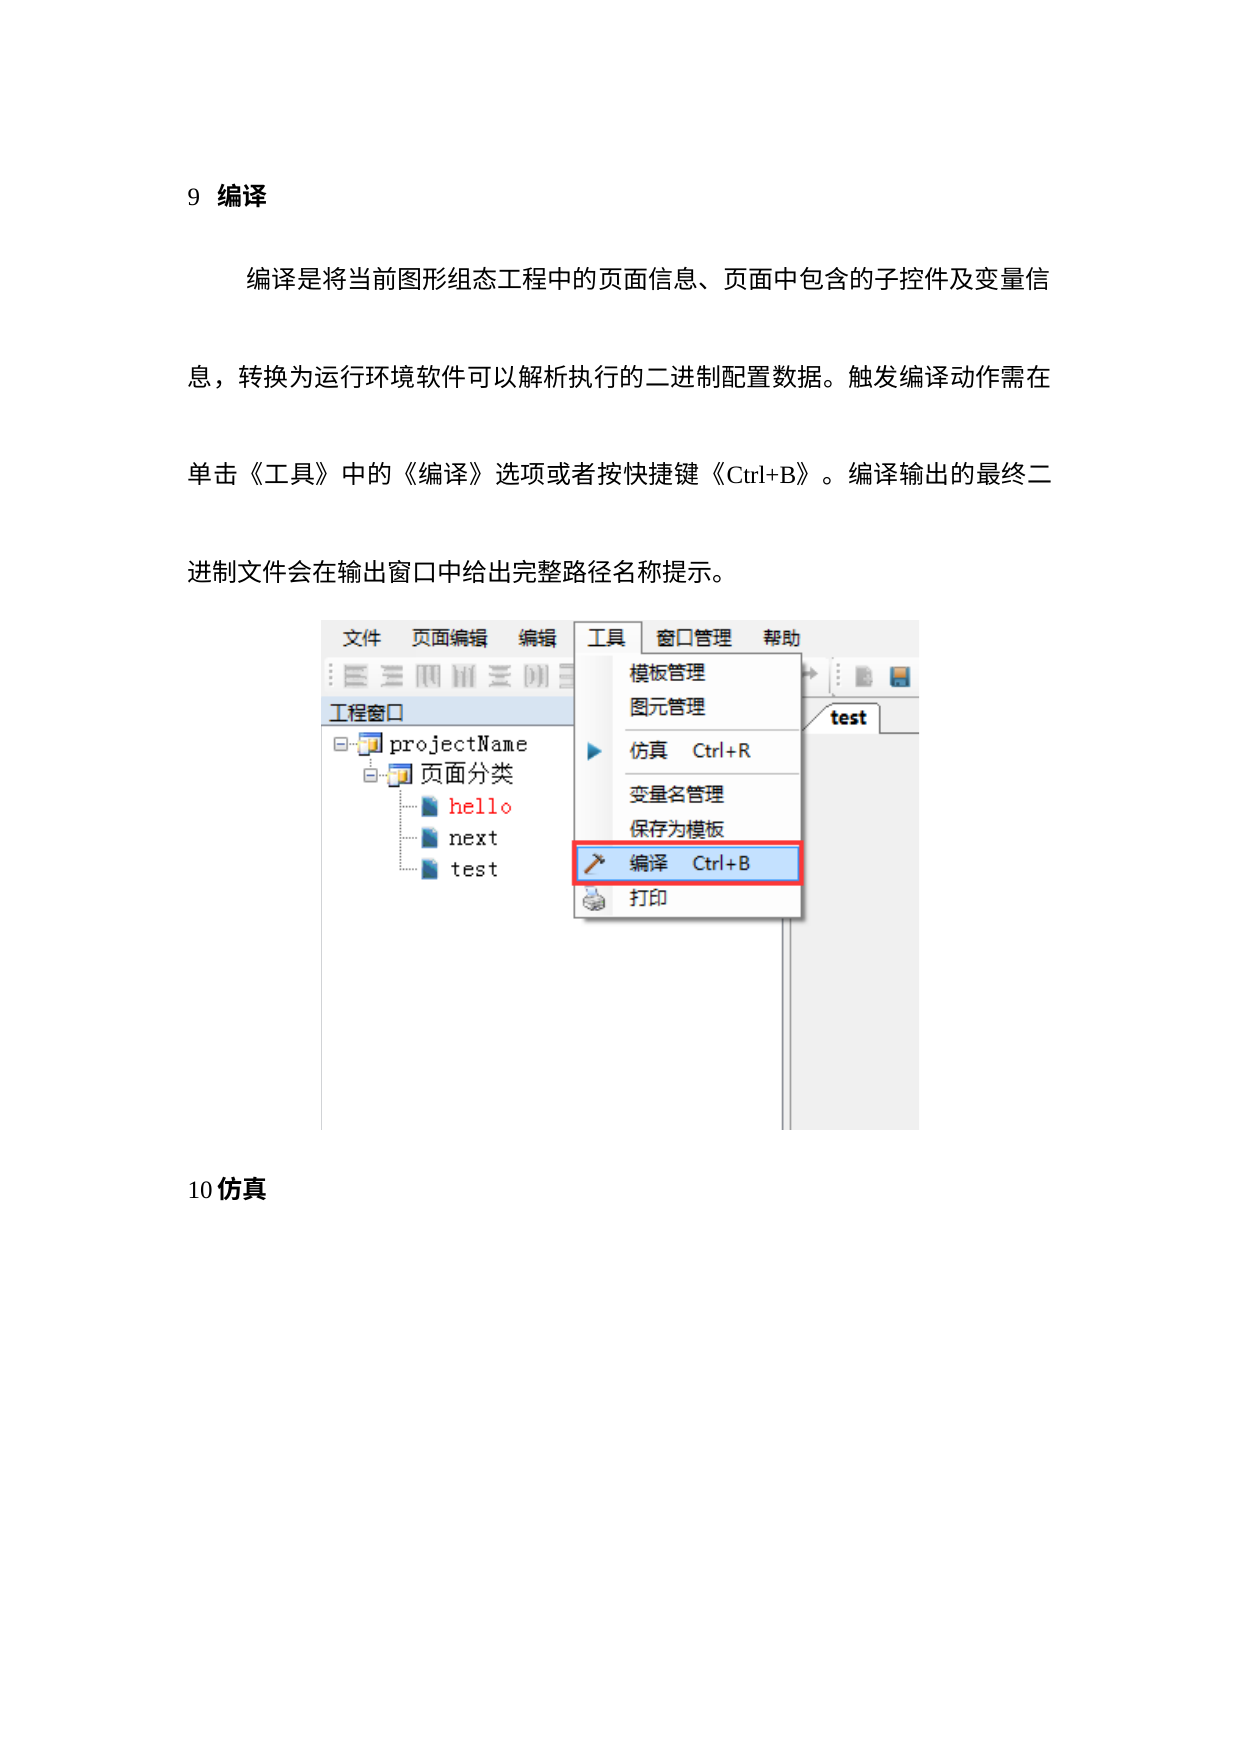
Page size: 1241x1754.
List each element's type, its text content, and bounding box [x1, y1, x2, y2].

text 编译是将当前图形组态工程中的页面信息、页面中包含的子控件及变量信息，转换为运行环境软件可以解析执行的二进制配置数据。触发编译动作需在单击《工具》中的《编译》选项或者按快捷键《Ctrl+B》。编译输出的最终二进制文件会在输出窗口中给出完整路径名称提示。 [187, 245, 1053, 603]
subtitle 仿真 [187, 1155, 1053, 1220]
picture [321, 620, 920, 1130]
subtitle 编译 [187, 162, 1053, 227]
